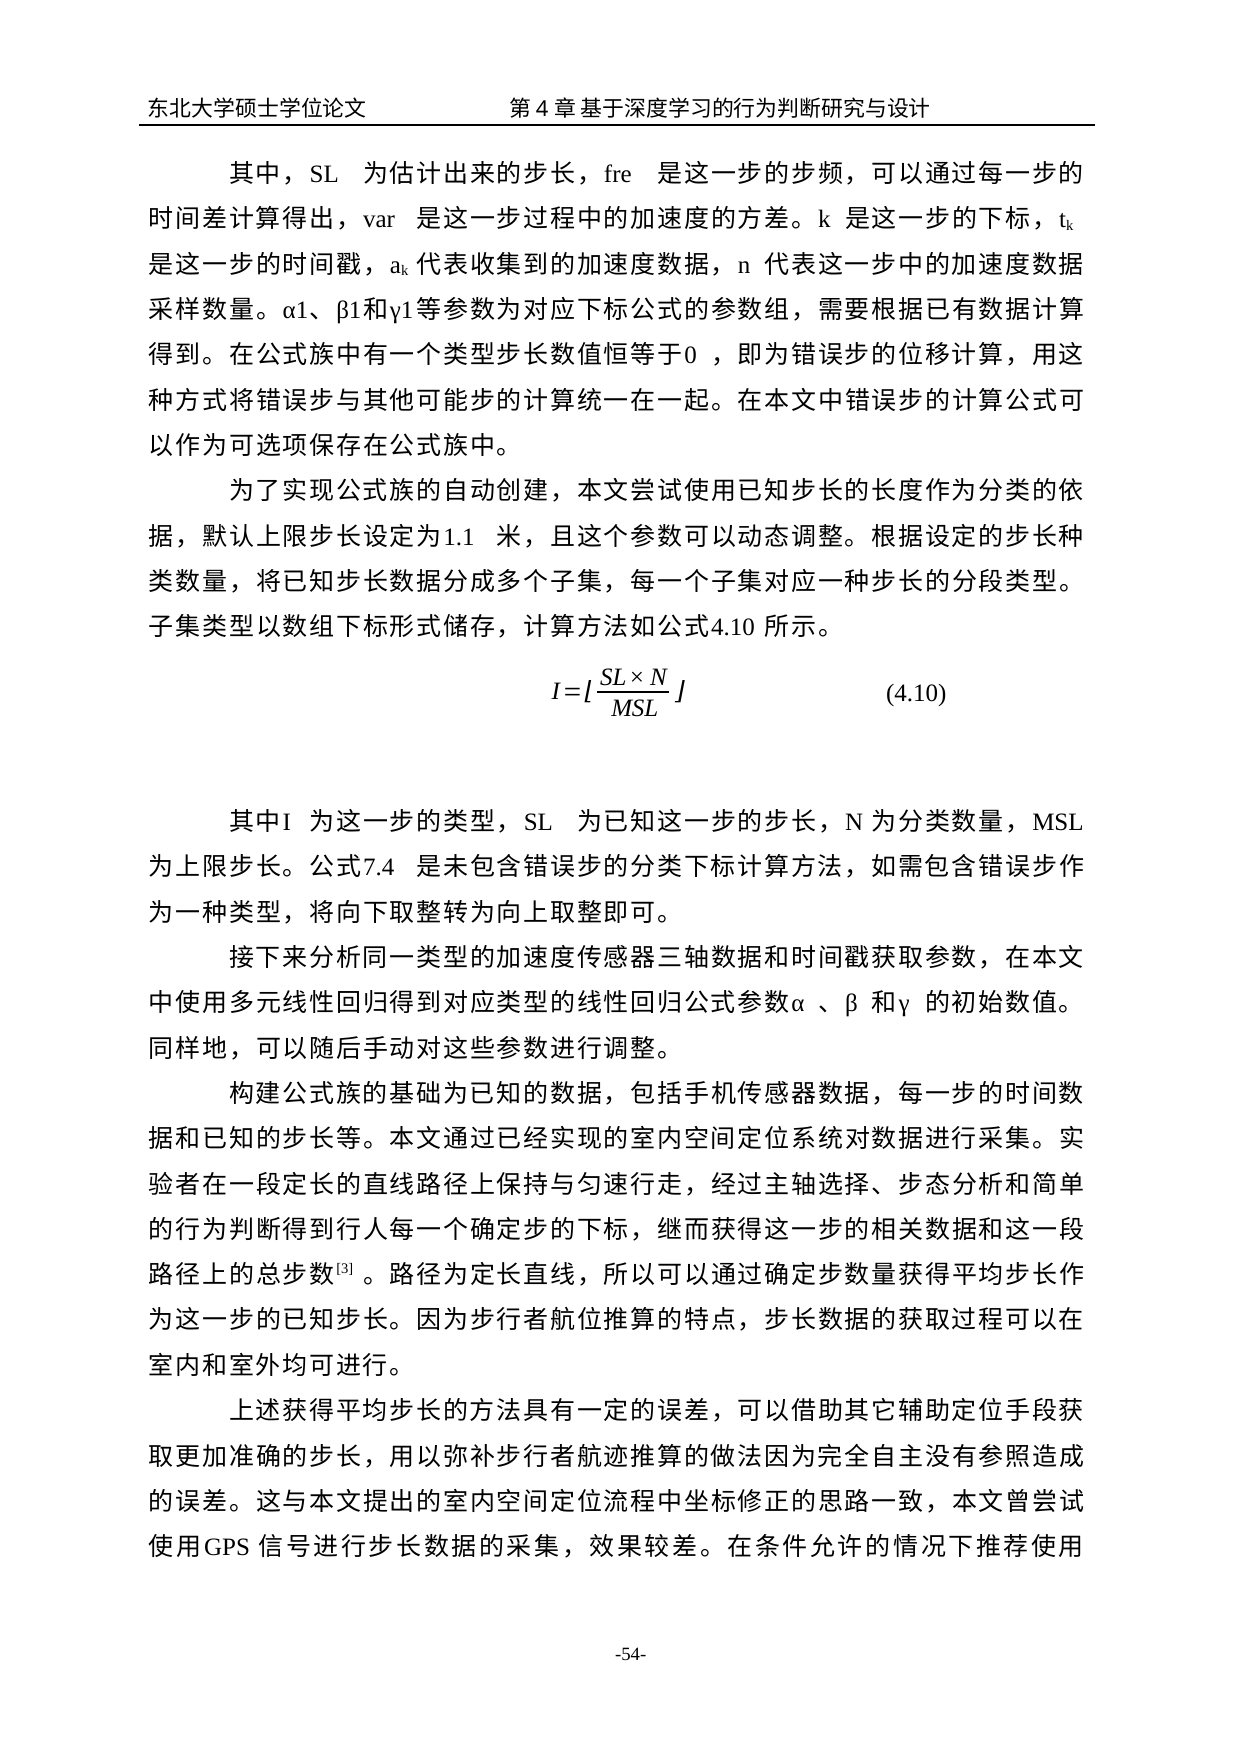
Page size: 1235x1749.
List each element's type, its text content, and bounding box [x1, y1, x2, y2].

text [149, 1386, 1086, 1567]
text 其中I为这一步的类型，SL为已知这一步的步长，N为分类数量，MSL为上限步长。公式7.4是未包含错误步的分类下标计算方法，如需包含错误步作为一种类型，将向下取整转为向上取整即可。 [149, 797, 1086, 933]
text (4.10) [149, 647, 1086, 738]
text 接下来分析同一类型的加速度传感器三轴数据和时间戳获取参数，在本文中使用多元线性回归得到对应类型的线性回归公式参数α、β和γ的初始数值。同样地，可以随后手动对这些参数进行调整。 [149, 933, 1086, 1069]
text 为了实现公式族的自动创建，本文尝试使用已知步长的长度作为分类的依据，默认上限步长设定为1.1米，且这个参数可以动态调整。根据设定的步长种类数量，将已知步长数据分成多个子集，每一个子集对应一种步长的分段类型。子集类型以数组下标形式储存，计算方法如公式4.10所示。 [149, 466, 1086, 647]
text 其中，SL为估计出来的步长，fre是这一步的步频，可以通过每一步的时间差计算得出，var是这一步过程中的加速度的方差。k是这一步的下标，tk是这一步的时间戳，ak代表收集到的加速度数据，n代表这一步中的加速度数据采样数量。α1、β1和γ1等参数为对应下标公式的参数组，需要根据已有数据计算得到。在公式族中有一个类型步长数值恒等于0，即为错误步的位移计算，用这种方式将错误步与其他可能步的计算统一在一起。在本文中错误步的计算公式可以作为可选项保存在公式族中。 [149, 149, 1086, 466]
text 构建公式族的基础为已知的数据，包括手机传感器数据，每一步的时间数据和已知的步长等。本文通过已经实现的室内空间定位系统对数据进行采集。实验者在一段定长的直线路径上保持与匀速行走，经过主轴选择、步态分析和简单的行为判断得到行人每一个确定步的下标，继而获得这一步的相关数据和这一段路径上的总步数[3]。路径为定长直线，所以可以通过确定步数量获得平均步长作为这一步的已知步长。因为步行者航位推算的特点，步长数据的获取过程可以在室内和室外均可进行。 [149, 1069, 1086, 1386]
